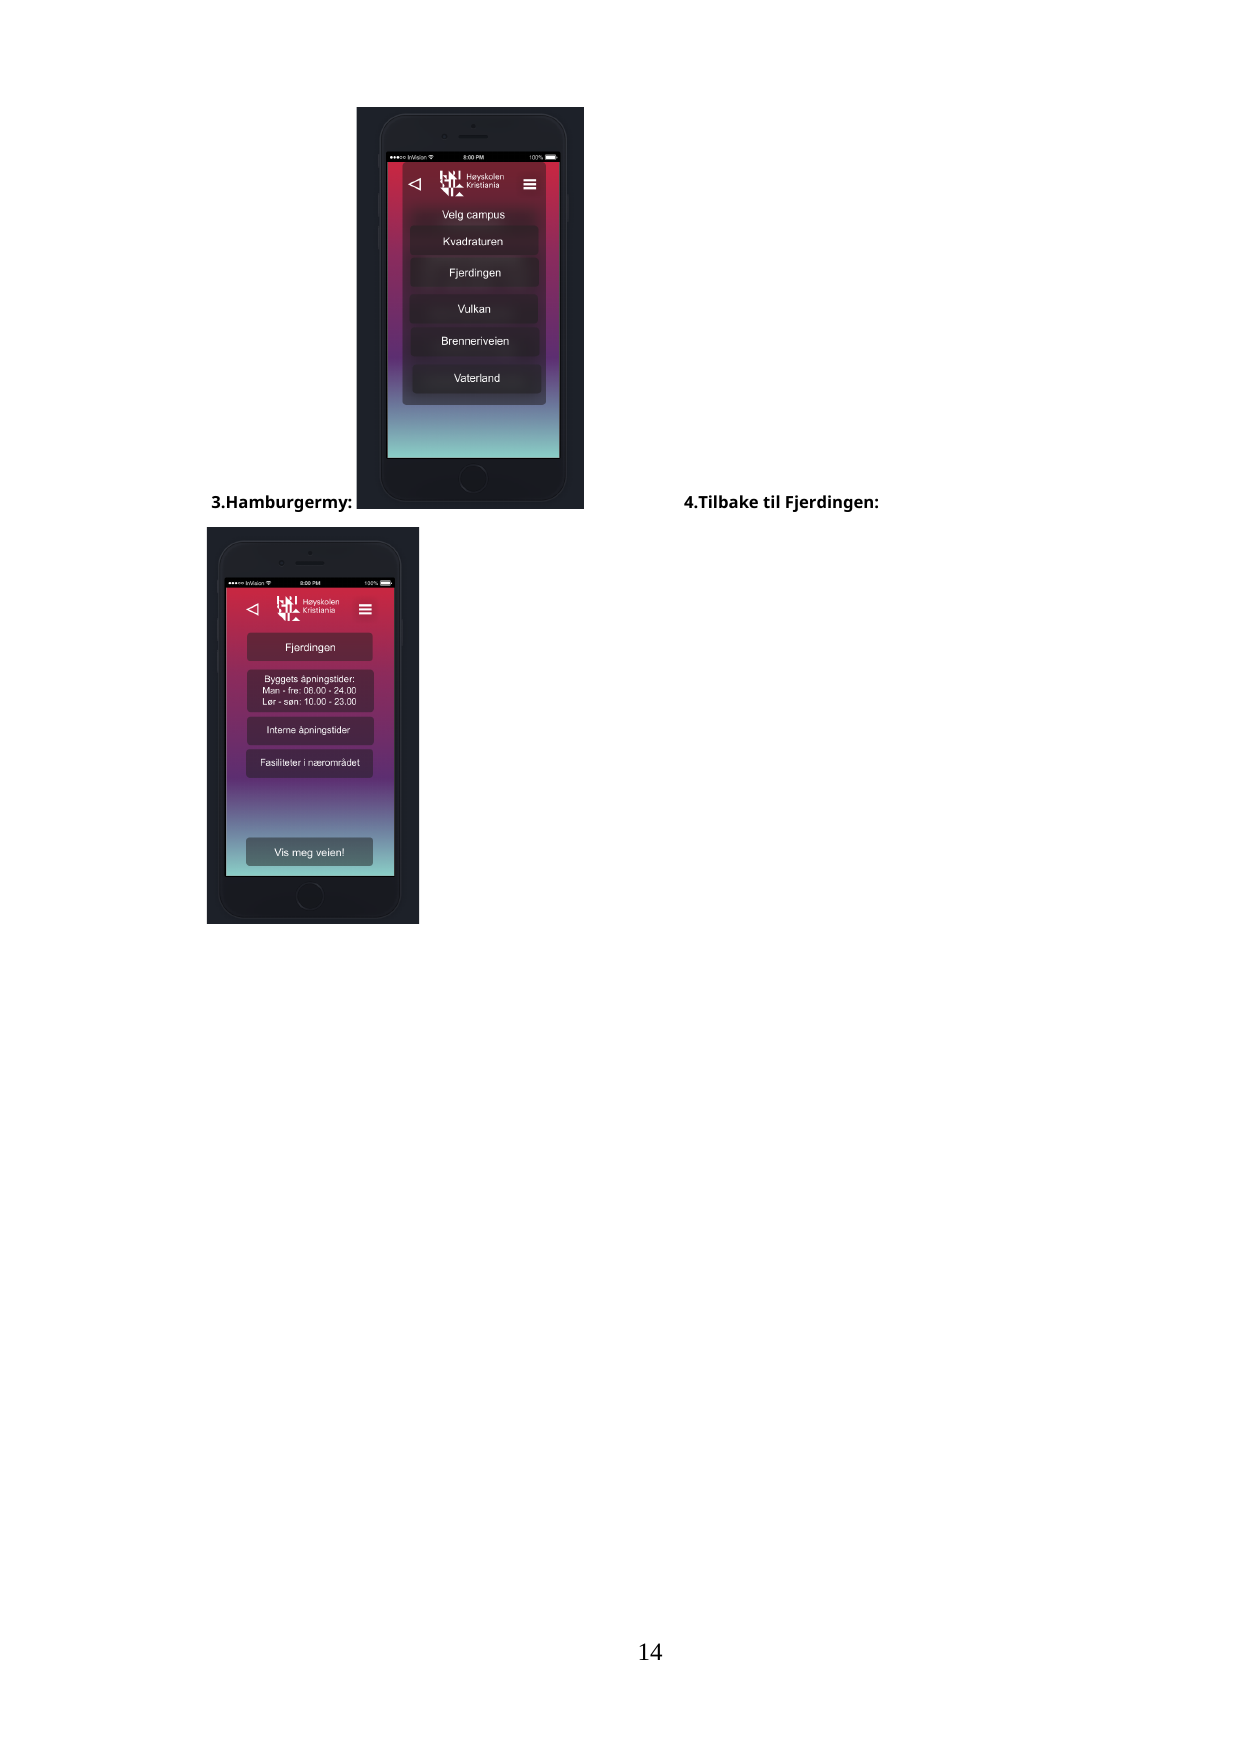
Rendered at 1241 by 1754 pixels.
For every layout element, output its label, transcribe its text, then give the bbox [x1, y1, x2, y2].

text 3.Hamburgermy: 4.Tilbake til Fjerdingen: [207, 108, 1092, 929]
picture [206, 527, 420, 924]
picture [356, 107, 584, 509]
